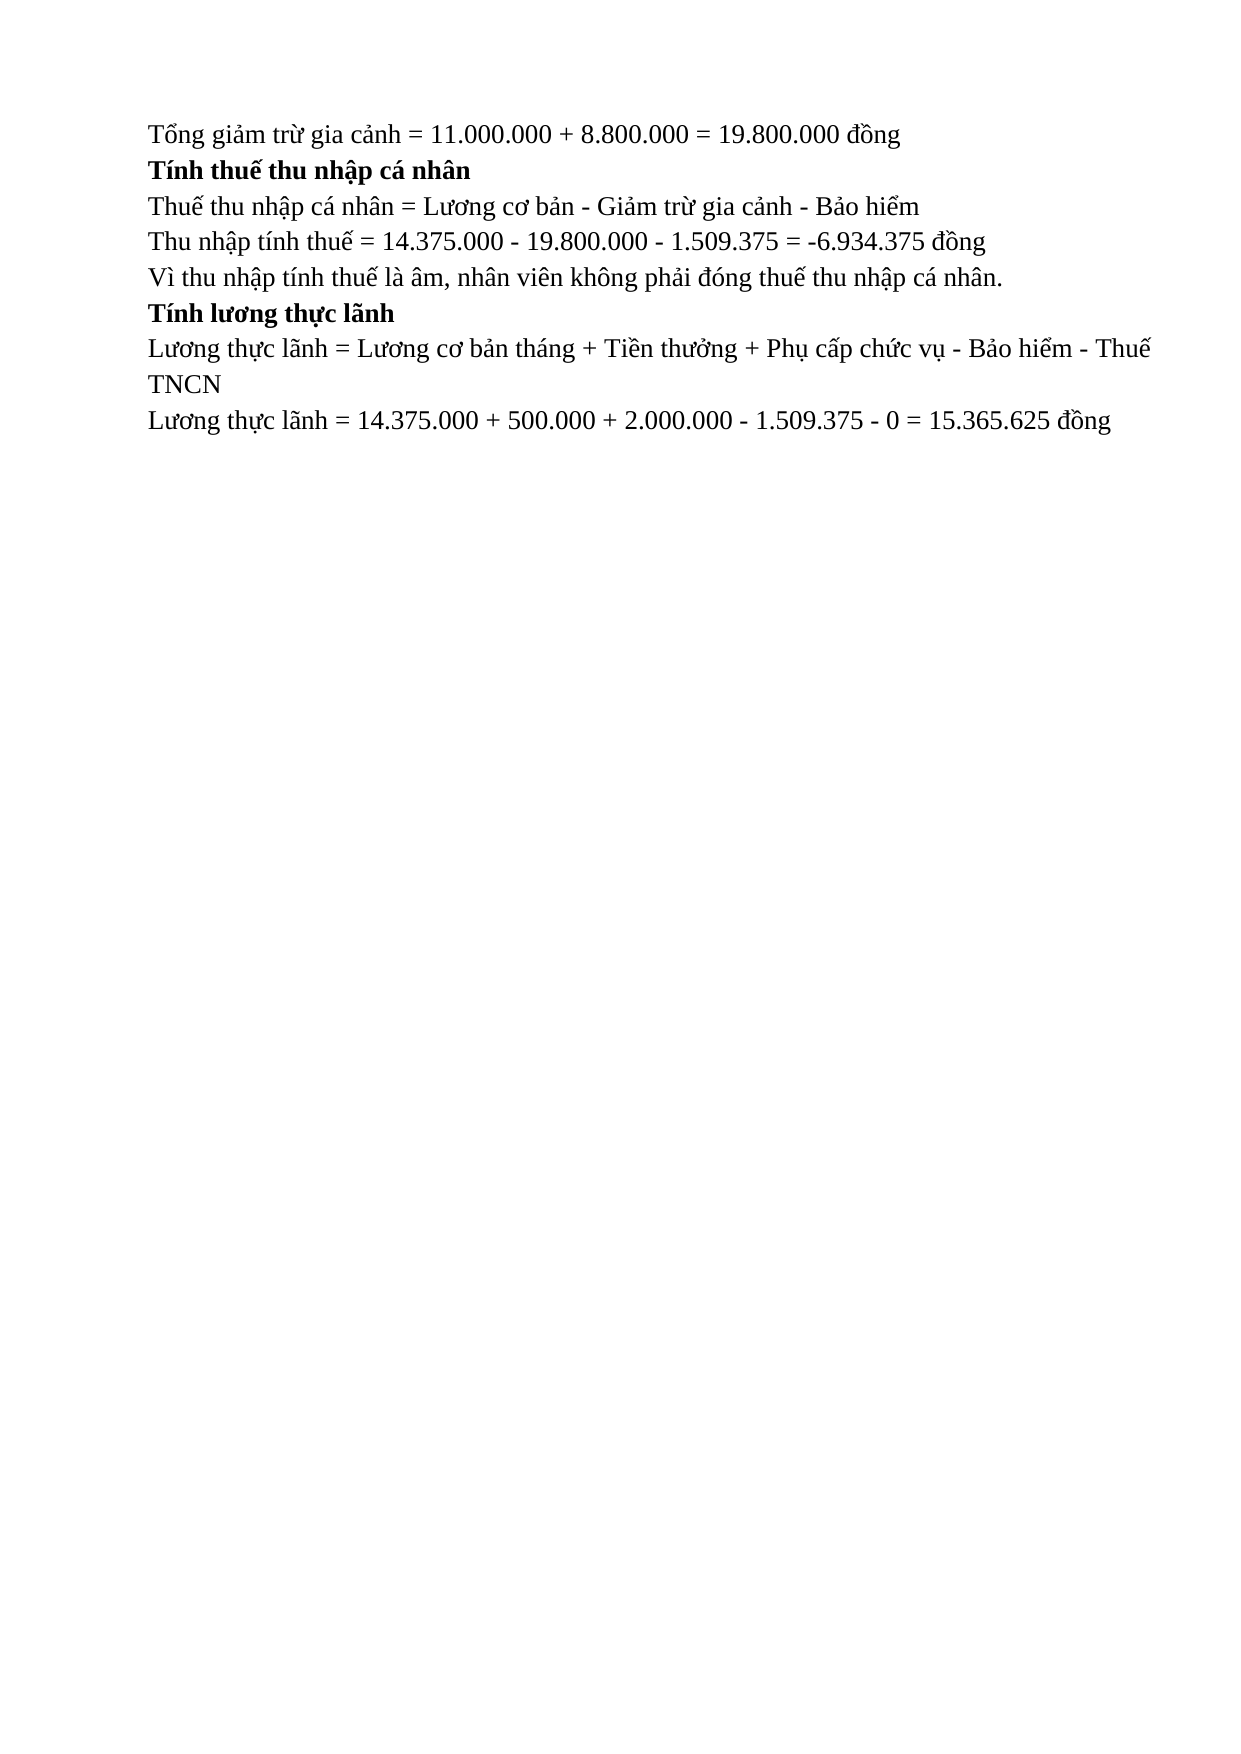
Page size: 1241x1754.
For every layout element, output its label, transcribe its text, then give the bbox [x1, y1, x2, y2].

text Lương thực lãnh = Lương cơ bản tháng + Tiền thưởng + Phụ cấp chức vụ - Bảo hiểm - Thuế TNCN [148, 333, 1152, 399]
text Tính thuế thu nhập cá nhân [148, 154, 1152, 185]
text Vì thu nhập tính thuế là âm, nhân viên không phải đóng thuế thu nhập cá nhân. [148, 261, 1152, 292]
text Lương thực lãnh = 14.375.000 + 500.000 + 2.000.000 - 1.509.375 - 0 = 15.365.625 đồng [148, 404, 1152, 435]
text Thu nhập tính thuế = 14.375.000 - 19.800.000 - 1.509.375 = -6.934.375 đồng [148, 225, 1152, 257]
text Tổng giảm trừ gia cảnh = 11.000.000 + 8.800.000 = 19.800.000 đồng [148, 118, 1185, 149]
text Thuế thu nhập cá nhân = Lương cơ bản - Giảm trừ gia cảnh - Bảo hiểm [148, 190, 1152, 221]
text Tính lương thực lãnh [148, 297, 1152, 328]
